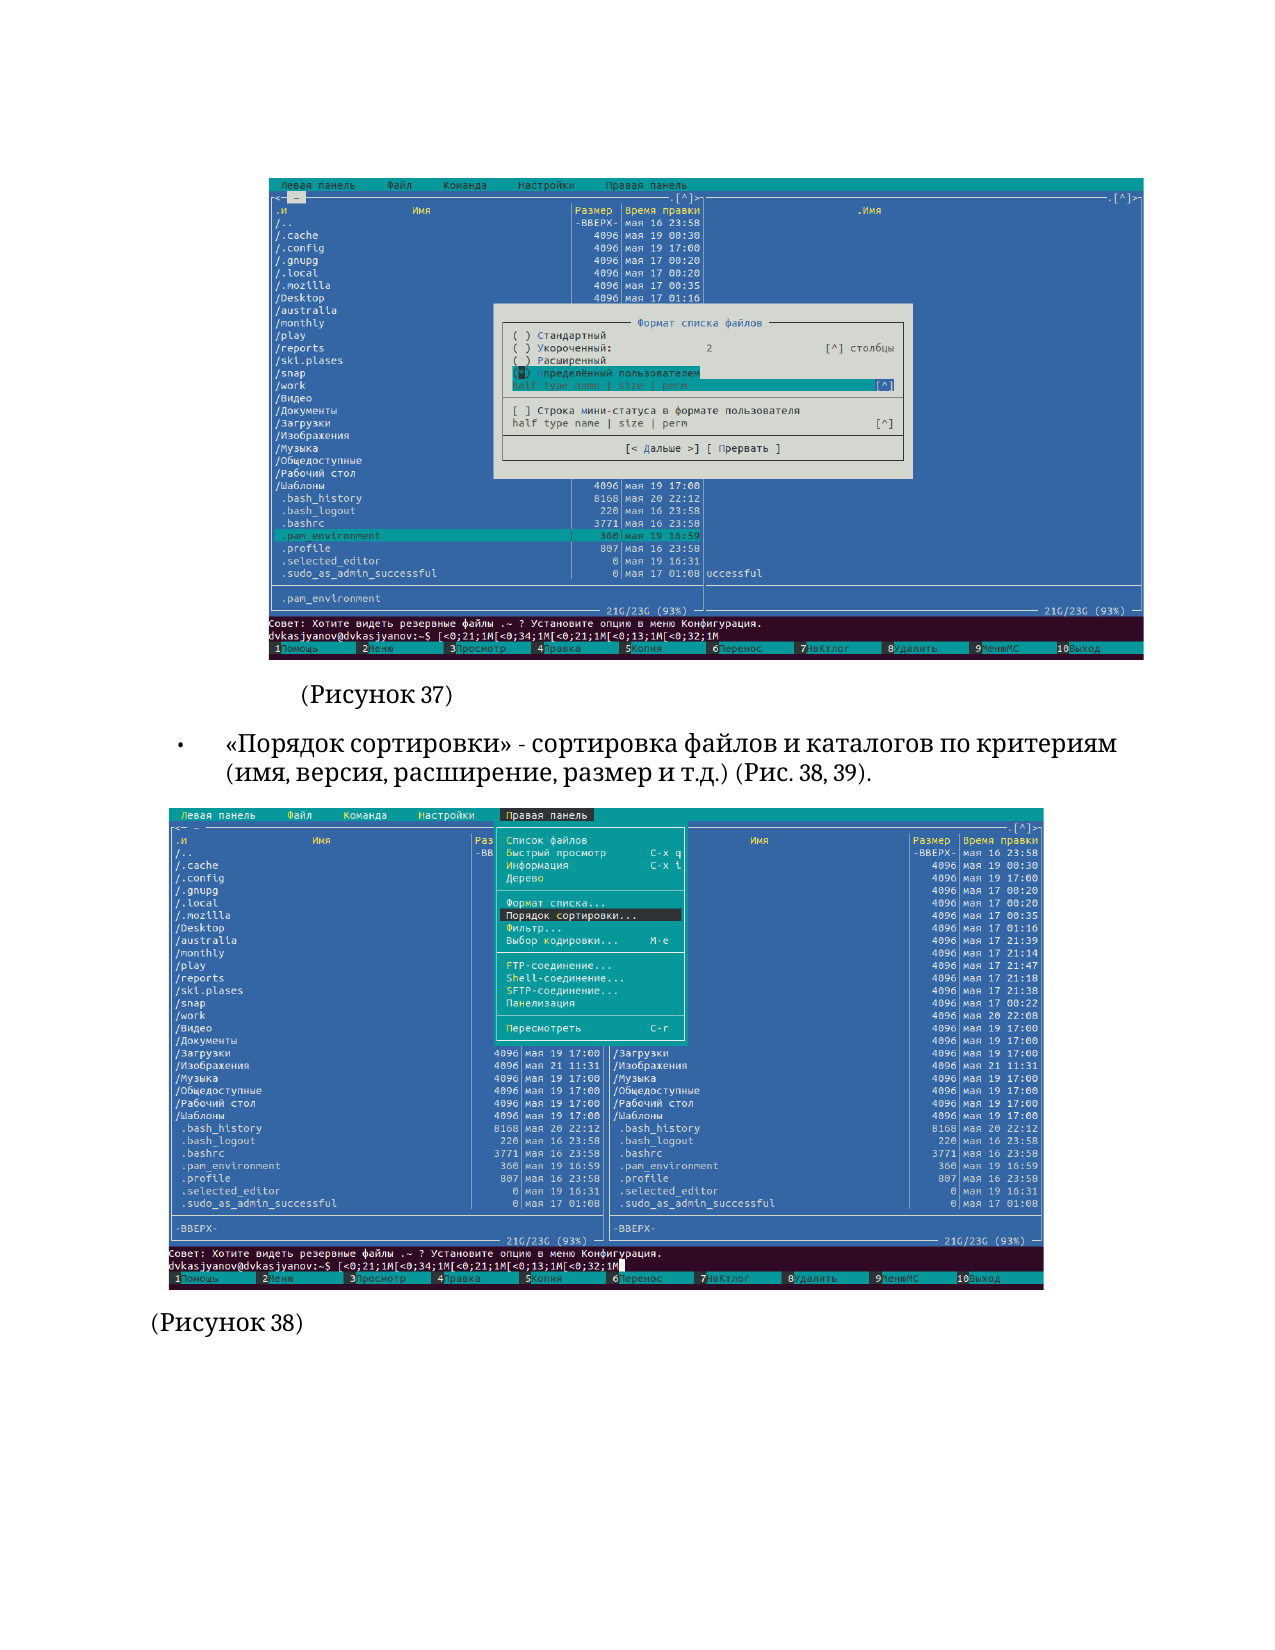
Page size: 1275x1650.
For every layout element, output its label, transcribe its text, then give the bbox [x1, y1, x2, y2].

picture [168, 808, 1044, 1290]
text (Рисунок 38) [150, 1309, 1125, 1337]
picture [268, 178, 1144, 660]
list «Порядок сортировки» - сортировка файлов и каталогов по критериям (имя, версия, расширение, размер и т.д.) (Рис. 38, 39). [175, 730, 1125, 788]
list (Рисунок 37) [250, 681, 1125, 709]
